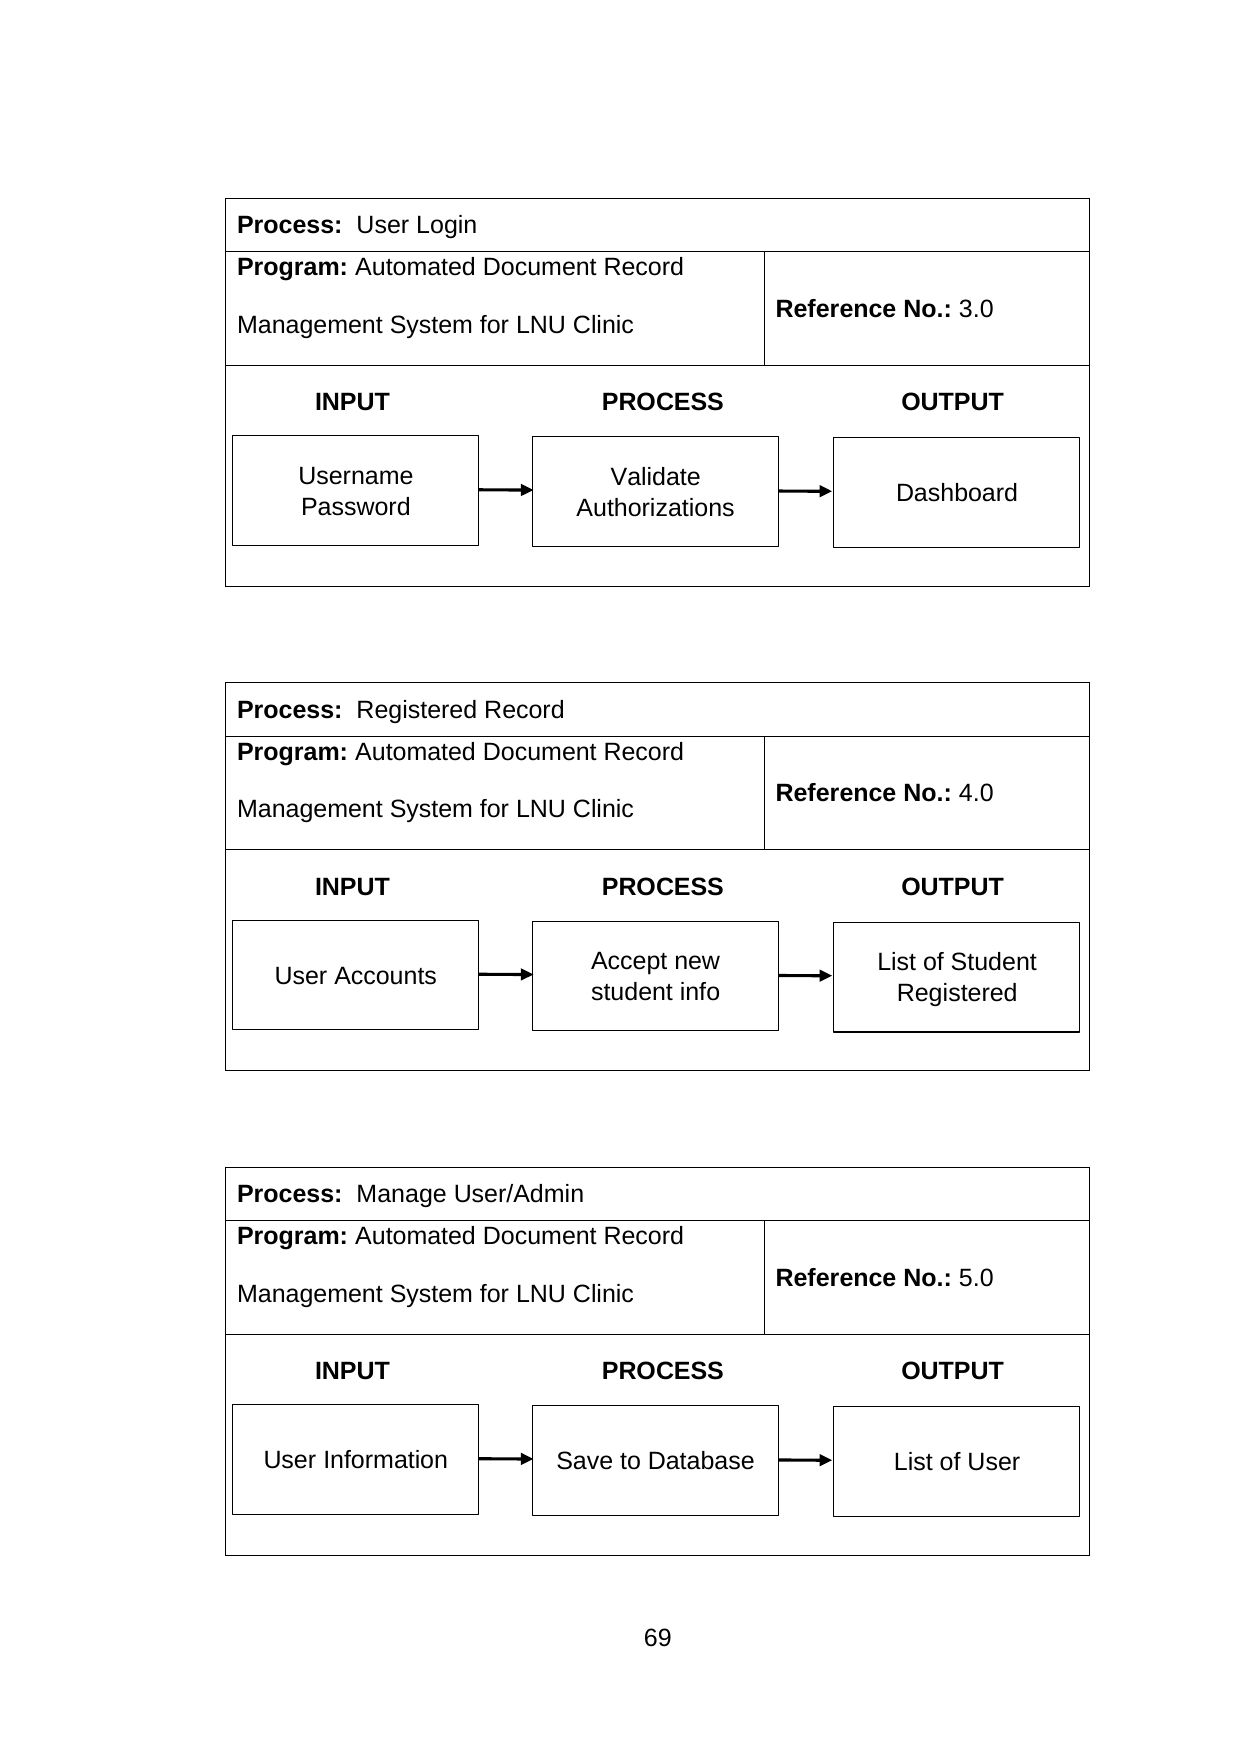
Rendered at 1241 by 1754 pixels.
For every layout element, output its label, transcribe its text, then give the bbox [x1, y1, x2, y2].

table_header Process: User Login [226, 199, 1089, 251]
table_header Process: Registered Record [226, 683, 1089, 736]
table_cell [226, 252, 764, 364]
table_cell Reference No.: 3.0 [765, 252, 1089, 364]
table_cell [226, 1335, 1089, 1555]
table_cell [226, 850, 1089, 1070]
table_cell Reference No.: 4.0 [765, 737, 1089, 849]
table_cell [226, 366, 1089, 586]
table_header Process: Manage User/Admin [226, 1168, 1089, 1220]
table_cell Reference No.: 5.0 [765, 1221, 1089, 1333]
table_cell Program: Automated Document Record Management System for LNU Clinic [226, 737, 764, 849]
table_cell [226, 1221, 764, 1333]
